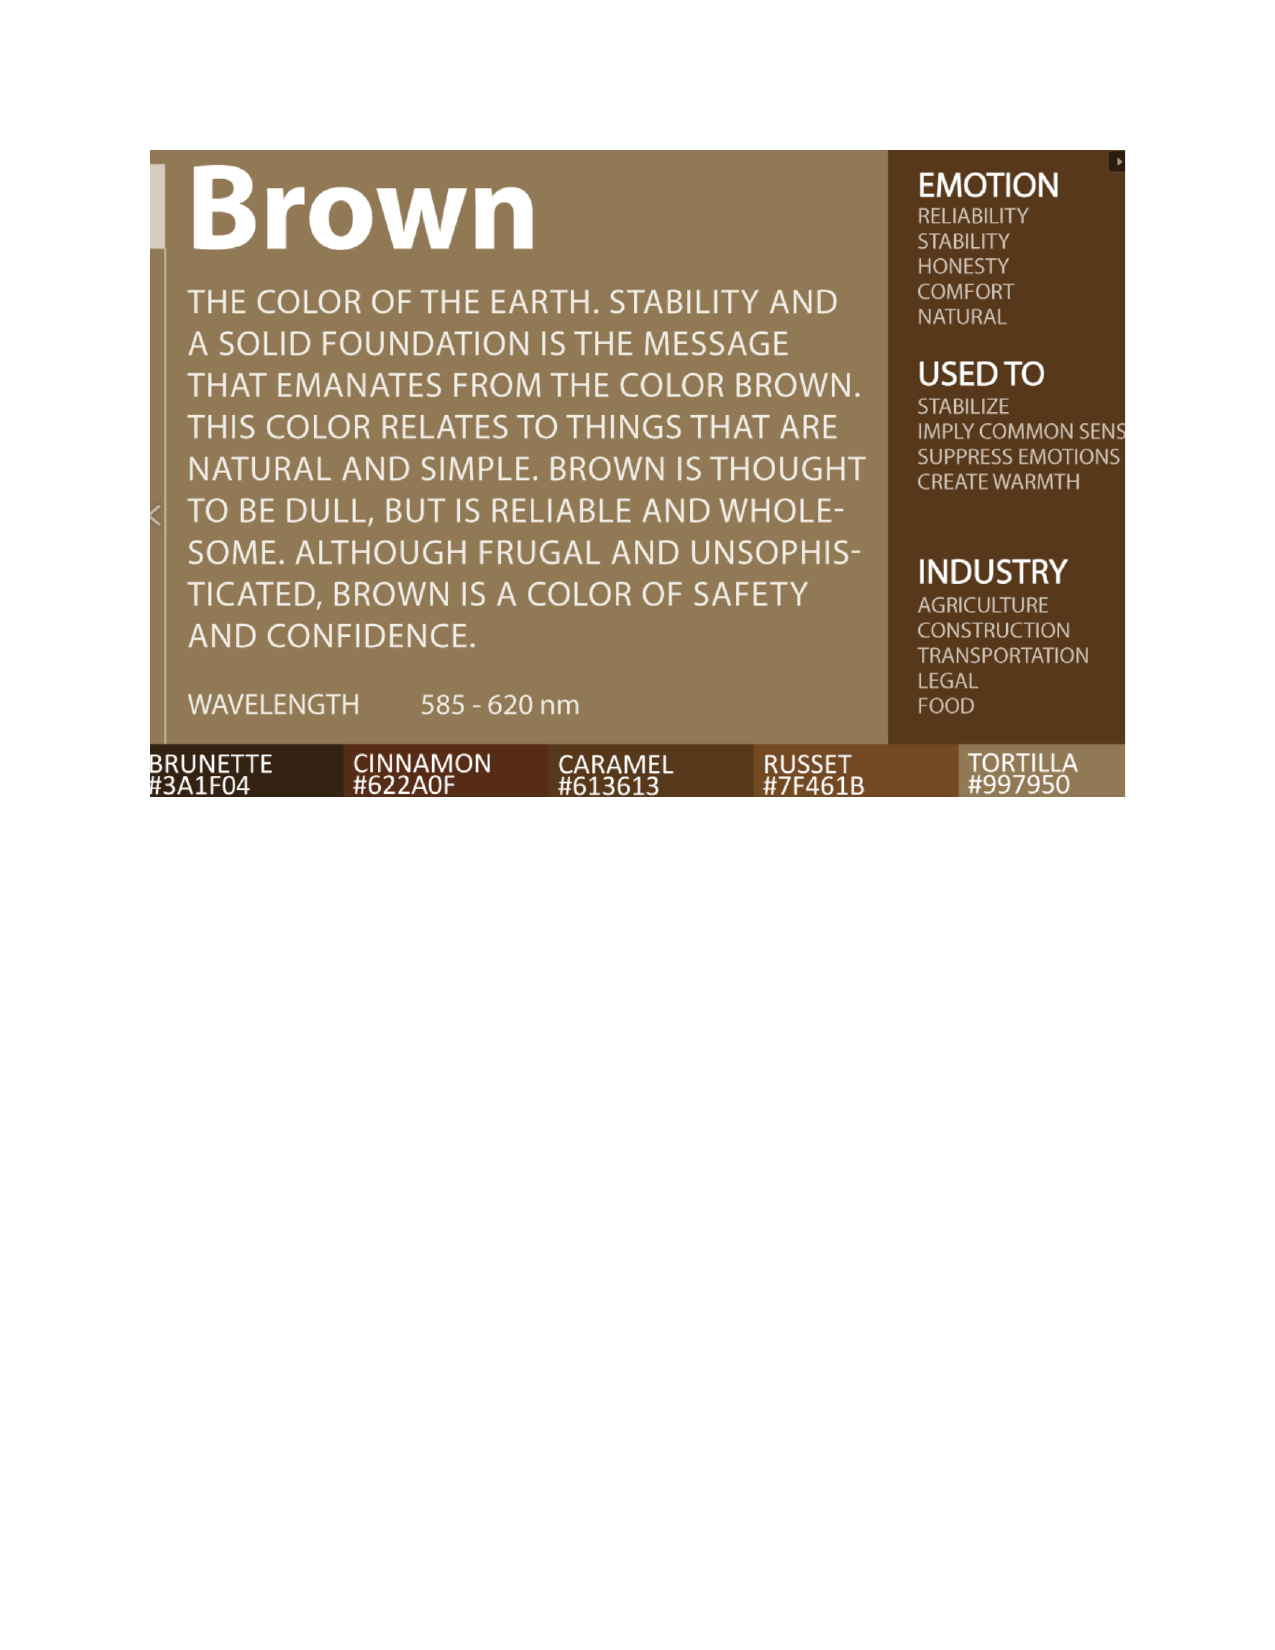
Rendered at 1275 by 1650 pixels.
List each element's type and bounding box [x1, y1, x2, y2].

picture [150, 150, 1125, 797]
